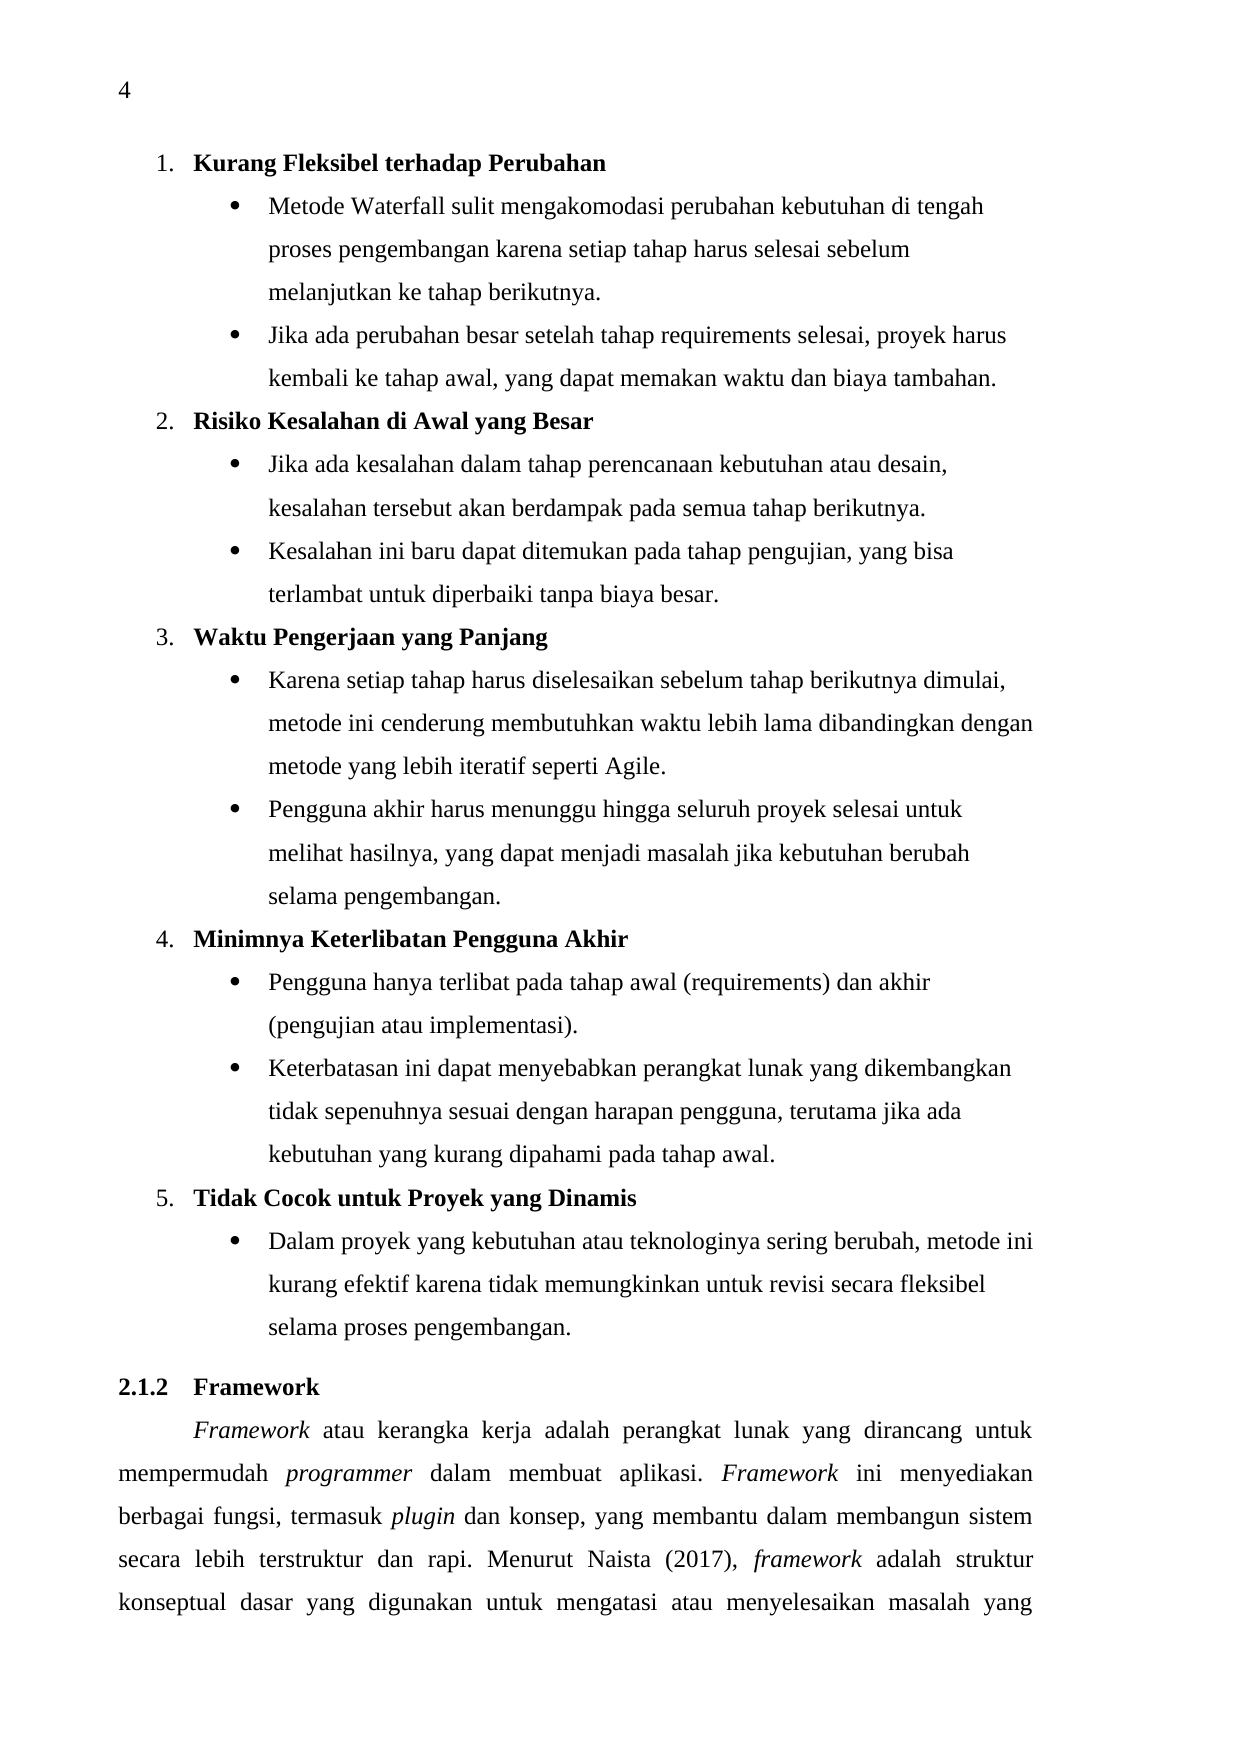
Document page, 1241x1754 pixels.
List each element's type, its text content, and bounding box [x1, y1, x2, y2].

list Pengguna akhir harus menunggu hingga seluruh proyek selesai untuk melihat hasilnya, yang dapat menjadi masalah jika kebutuhan berubah selama pengembangan. [231, 897, 1033, 1012]
subtitle Framework [118, 1475, 1033, 1503]
list Kesalahan ini baru dapat ditemukan pada tahap pengujian, yang bisa terlambat untuk diperbaiki tanpa biaya besar. [231, 639, 1033, 711]
list Kurang Fleksibel terhadap Perubahan [156, 251, 1033, 279]
list Minimnya Keterlibatan Pengguna Akhir [156, 1027, 1033, 1056]
list Metode Waterfall sulit mengakomodasi perubahan kebutuhan di tengah proses pengembangan karena setiap tahap harus selesai sebelum melanjutkan ke tahap berikutnya. [231, 294, 1033, 409]
list Pengguna hanya terlibat pada tahap awal (requirements) dan akhir (pengujian atau implementasi). [231, 1070, 1033, 1142]
list Tidak Cocok untuk Proyek yang Dinamis [156, 1286, 1033, 1314]
list Waktu Pengerjaan yang Panjang [156, 725, 1033, 754]
list Risiko Kesalahan di Awal yang Besar [156, 509, 1033, 538]
list Jika ada perubahan besar setelah tahap requirements selesai, proyek harus kembali ke tahap awal, yang dapat memakan waktu dan biaya tambahan. [231, 423, 1033, 495]
list Keterbatasan ini dapat menyebabkan perangkat lunak yang dikembangkan tidak sepenuhnya sesuai dengan harapan pengguna, terutama jika ada kebutuhan yang kurang dipahami pada tahap awal. [231, 1156, 1033, 1271]
list Karena setiap tahap harus diselesaikan sebelum tahap berikutnya dimulai, metode ini cenderung membutuhkan waktu lebih lama dibandingkan dengan metode yang lebih iteratif seperti Agile. [231, 768, 1033, 883]
subtitle Kekurangan Metode Waterfall [118, 148, 1033, 176]
list Jika ada kesalahan dalam tahap perencanaan kebutuhan atau desain, kesalahan tersebut akan berdampak pada semua tahap berikutnya. [231, 552, 1033, 624]
list Dalam proyek yang kebutuhan atau teknologinya sering berubah, metode ini kurang efektif karena tidak memungkinkan untuk revisi secara fleksibel selama proses pengembangan. [231, 1329, 1033, 1444]
text Berikut merupakan beberapa kekurangan dari metode waterfall: [118, 191, 1033, 219]
